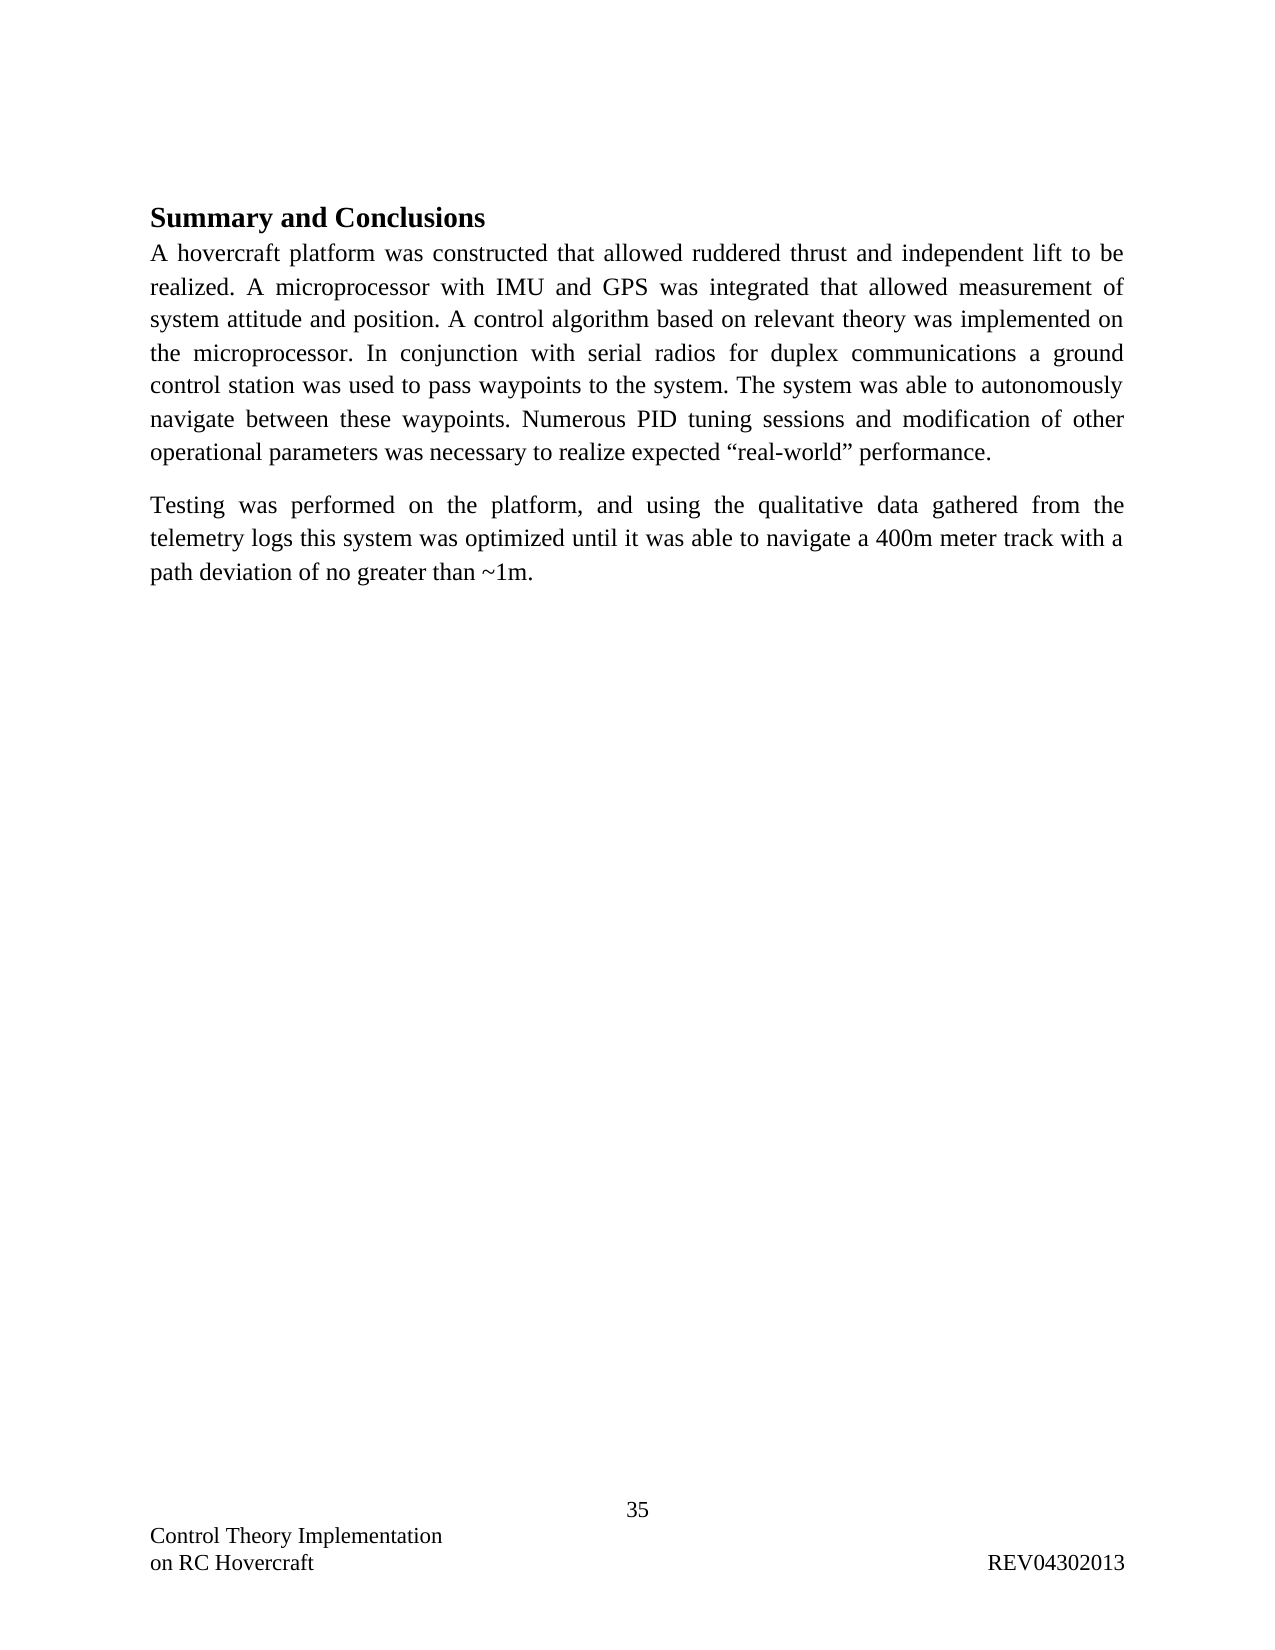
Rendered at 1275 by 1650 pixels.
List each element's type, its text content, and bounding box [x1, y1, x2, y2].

subtitle Summary and Conclusions [150, 200, 1125, 233]
text Testing was performed on the platform, and using the qualitative data gathered from the telemetry logs this system was optimized until it was able to navigate a 400m meter track with a path deviation of no greater than ~1m. [150, 491, 1125, 585]
text A hovercraft platform was constructed that allowed ruddered thrust and independent lift to be realized. A microprocessor with IMU and GPS was integrated that allowed measurement of system attitude and position. A control algorithm based on relevant theory was implemented on the microprocessor. In conjunction with serial radios for duplex communications a ground control station was used to pass waypoints to the system. The system was able to autonomously navigate between these waypoints. Numerous PID tuning sessions and modification of other operational parameters was necessary to realize expected “real-world” performance. [150, 238, 1125, 465]
